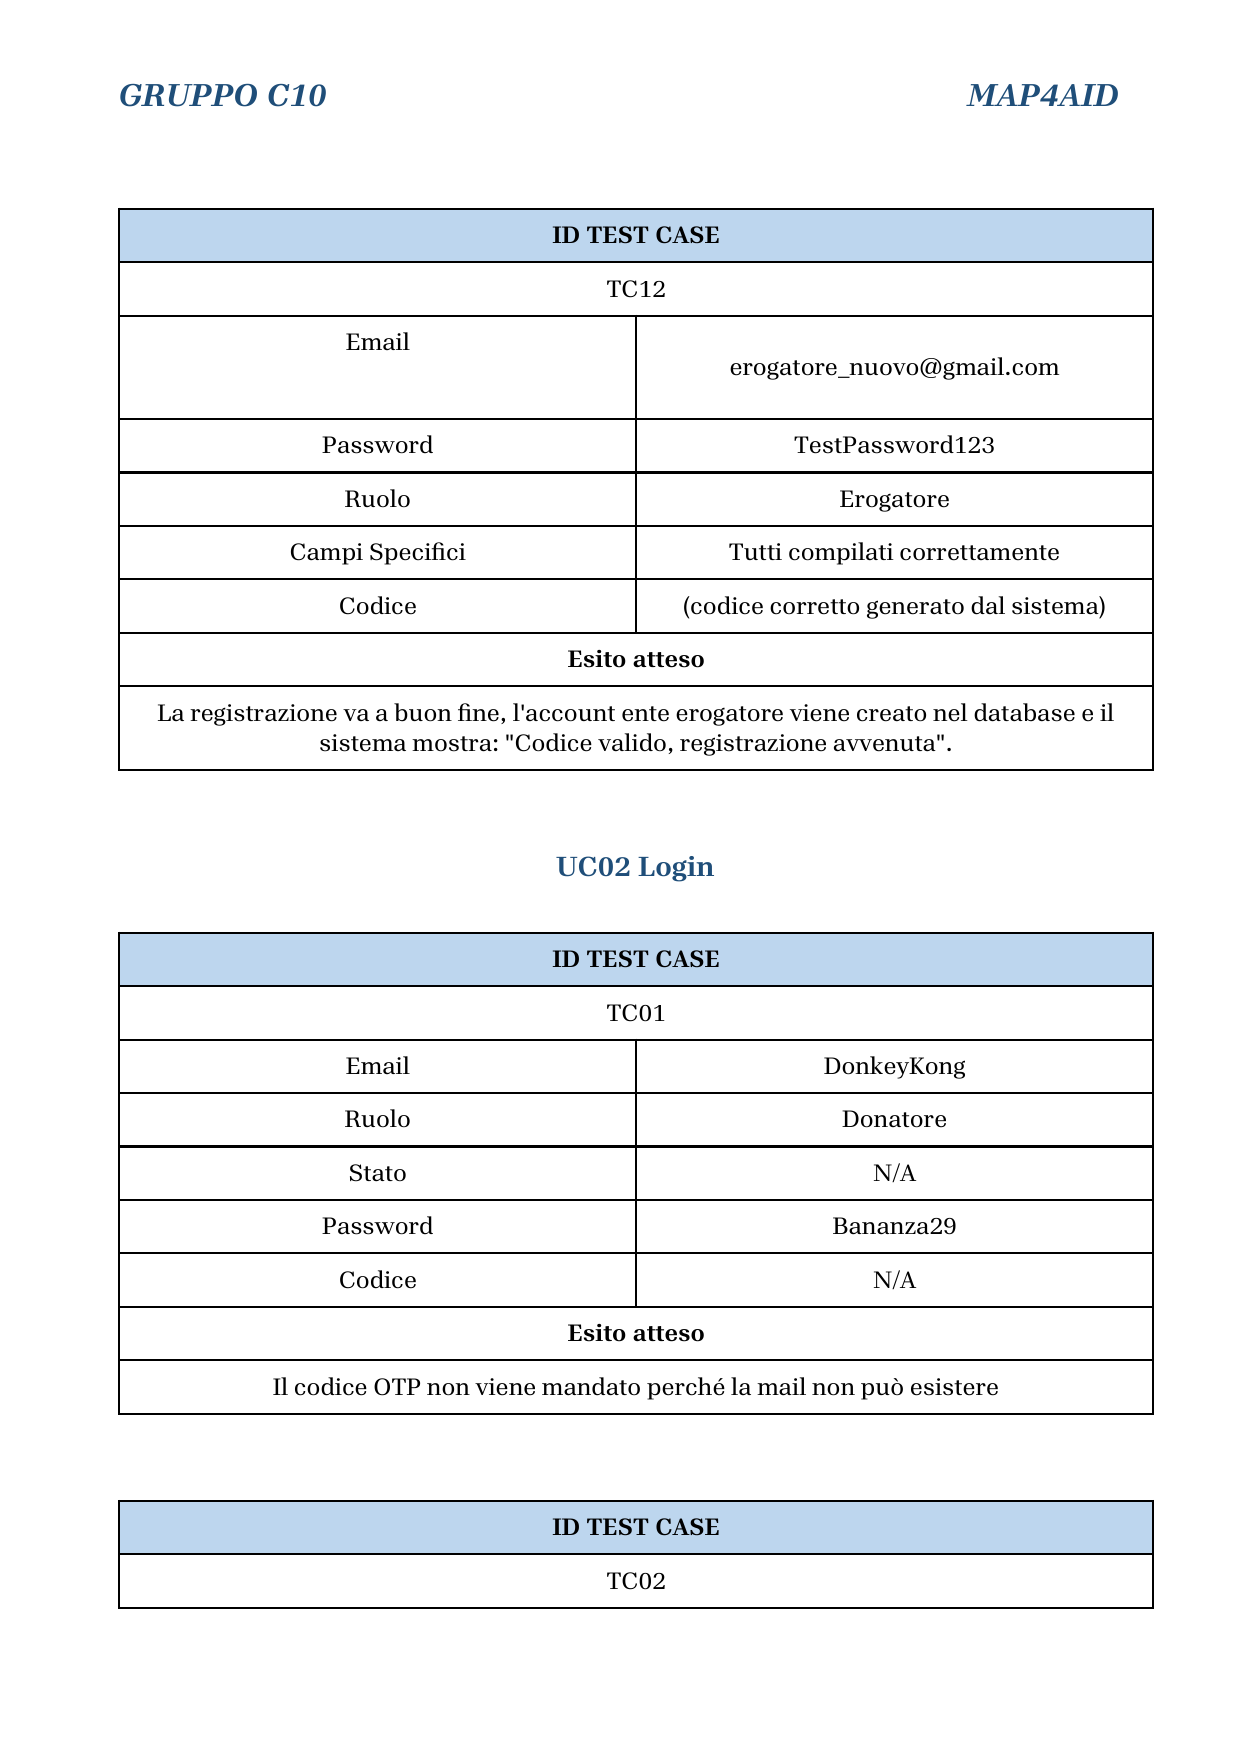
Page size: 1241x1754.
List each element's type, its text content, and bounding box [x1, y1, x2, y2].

table_header ID TEST CASE [120, 1502, 1152, 1553]
table_cell TC12 [120, 263, 1152, 314]
table_cell Bananza29 [637, 1201, 1152, 1252]
table_cell Stato [120, 1148, 635, 1199]
table_cell erogatore_nuovo@gmail.com [637, 317, 1152, 418]
text UC02 Login [118, 849, 1152, 884]
table_cell DonkeyKong [637, 1041, 1152, 1092]
table_cell N/A [637, 1148, 1152, 1199]
table_cell Il codice OTP non viene mandato perché la mail non può esistere [120, 1361, 1152, 1413]
table_cell N/A [637, 1254, 1152, 1306]
table_cell Email [120, 317, 635, 418]
table_cell Ruolo [120, 474, 635, 525]
table_cell Codice [120, 1254, 635, 1306]
table_cell Email [120, 1041, 635, 1092]
table_cell Ruolo [120, 1094, 635, 1145]
table_header ID TEST CASE [120, 934, 1152, 985]
table_header ID TEST CASE [120, 210, 1152, 261]
table_cell Campi Specifici [120, 527, 635, 578]
table_cell TC01 [120, 987, 1152, 1038]
table_cell TestPassword123 [637, 420, 1152, 471]
table_cell TC02 [120, 1555, 1152, 1607]
table_cell Donatore [637, 1094, 1152, 1145]
table_cell (codice corretto generato dal sistema) [637, 580, 1152, 632]
table_cell Tutti compilati correttamente [637, 527, 1152, 578]
table_cell La registrazione va a buon fine, l'account ente erogatore viene creato nel database e il sistema mostra: "Codice valido, registrazione avvenuta". [120, 687, 1152, 769]
table_cell Esito atteso [120, 634, 1152, 685]
table_cell Password [120, 420, 635, 471]
table_cell Codice [120, 580, 635, 632]
table_cell Esito atteso [120, 1308, 1152, 1359]
table_cell Erogatore [637, 474, 1152, 525]
table_cell Password [120, 1201, 635, 1252]
